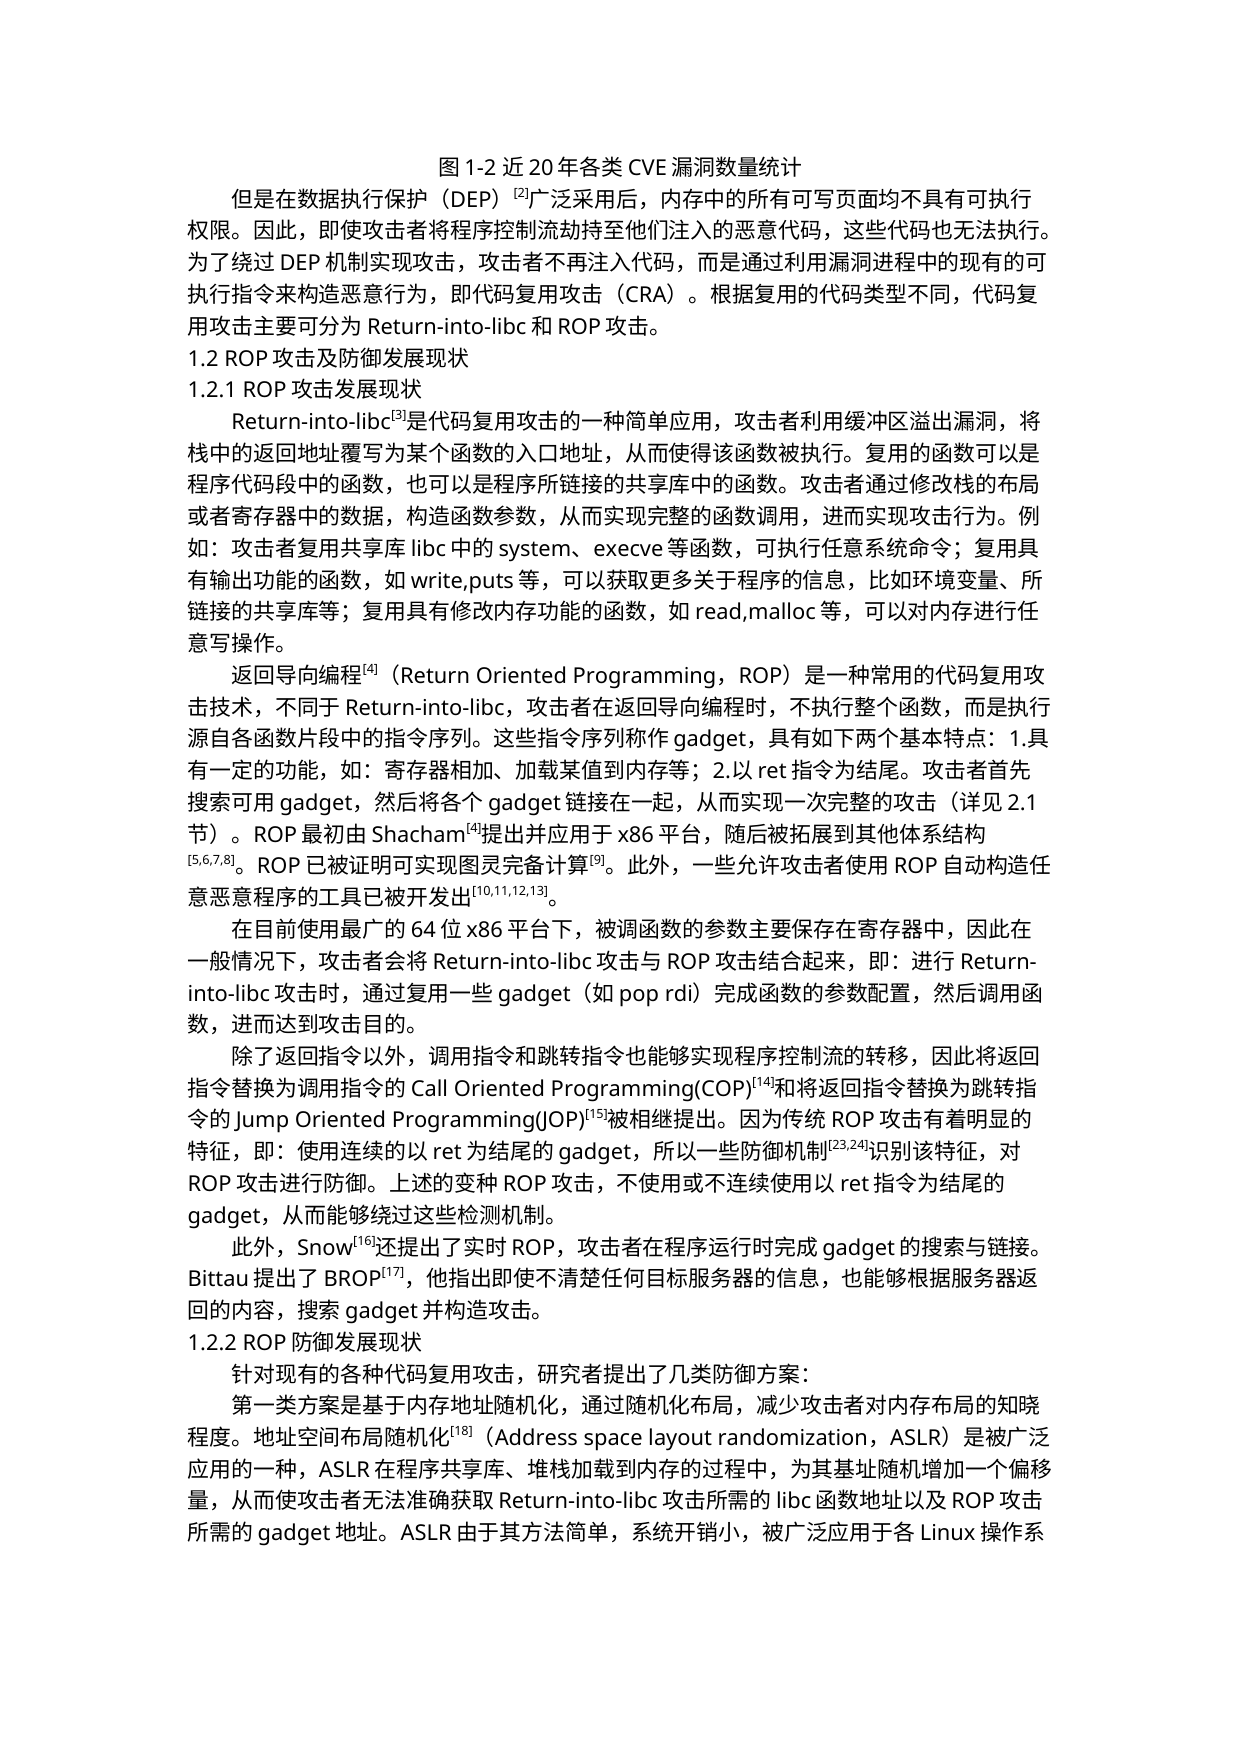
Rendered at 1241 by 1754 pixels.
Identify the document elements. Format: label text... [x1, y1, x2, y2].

list ROP攻击及防御发展现状 [187, 341, 1053, 372]
list 除了返回指令以外，调用指令和跳转指令也能够实现程序控制流的转移，因此将返回指令替换为调用指令的Call Oriented Programming(COP)[14]和将返回指令替换为跳转指令的Jump Oriented Programming(JOP)[15]被相继提出。因为传统ROP攻击有着明显的特征，即：使用连续的以ret为结尾的gadget，所以一些防御机制[23,24]识别该特征，对ROP攻击进行防御。上述的变种ROP攻击，不使用或不连续使用以ret指令为结尾的gadget，从而能够绕过这些检测机制。 [187, 1039, 1053, 1229]
text 但是在数据执行保护（DEP）[2]广泛采用后，内存中的所有可写页面均不具有可执行权限。因此，即使攻击者将程序控制流劫持至他们注入的恶意代码，这些代码也无法执行。为了绕过DEP机制实现攻击，攻击者不再注入代码，而是通过利用漏洞进程中的现有的可执行指令来构造恶意行为，即代码复用攻击（CRA）。根据复用的代码类型不同，代码复用攻击主要可分为Return-into-libc和ROP攻击。 [187, 182, 1053, 341]
list 返回导向编程[4]（Return Oriented Programming，ROP）是一种常用的代码复用攻击技术，不同于Return-into-libc，攻击者在返回导向编程时，不执行整个函数，而是执行源自各函数片段中的指令序列。这些指令序列称作gadget，具有如下两个基本特点：1.具有一定的功能，如：寄存器相加、加载某值到内存等；2.以ret指令为结尾。攻击者首先搜索可用gadget，然后将各个gadget链接在一起，从而实现一次完整的攻击（详见2.1节）。ROP最初由Shacham[4]提出并应用于x86平台，随后被拓展到其他体系结构[5,6,7,8]。ROP已被证明可实现图灵完备计算[9]。此外，一些允许攻击者使用ROP自动构造任意恶意程序的工具已被开发出[10,11,12,13]。 [187, 658, 1053, 912]
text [187, 1388, 1053, 1547]
list 1.2.2 ROP防御发展现状 [187, 1325, 1053, 1357]
list 此外，Snow[16]还提出了实时ROP，攻击者在程序运行时完成gadget的搜索与链接。Bittau提出了BROP[17]，他指出即使不清楚任何目标服务器的信息，也能够根据服务器返回的内容，搜索gadget并构造攻击。 [187, 1229, 1053, 1325]
list 在目前使用最广的64位x86平台下，被调函数的参数主要保存在寄存器中，因此在一般情况下，攻击者会将Return-into-libc攻击与ROP攻击结合起来，即：进行Return-into-libc攻击时，通过复用一些gadget（如pop rdi）完成函数的参数配置，然后调用函数，进而达到攻击目的。 [187, 912, 1053, 1039]
text 图1-2 近20年各类CVE漏洞数量统计 [187, 150, 1053, 182]
list 针对现有的各种代码复用攻击，研究者提出了几类防御方案： [187, 1357, 1053, 1388]
text Return-into-libc[3]是代码复用攻击的一种简单应用，攻击者利用缓冲区溢出漏洞，将栈中的返回地址覆写为某个函数的入口地址，从而使得该函数被执行。复用的函数可以是程序代码段中的函数，也可以是程序所链接的共享库中的函数。攻击者通过修改栈的布局或者寄存器中的数据，构造函数参数，从而实现完整的函数调用，进而实现攻击行为。例如：攻击者复用共享库libc中的system、execve等函数，可执行任意系统命令；复用具有输出功能的函数，如write,puts等，可以获取更多关于程序的信息，比如环境变量、所链接的共享库等；复用具有修改内存功能的函数，如read,malloc等，可以对内存进行任意写操作。 [187, 404, 1053, 658]
list 1.2.1 ROP攻击发展现状 [187, 372, 1053, 404]
